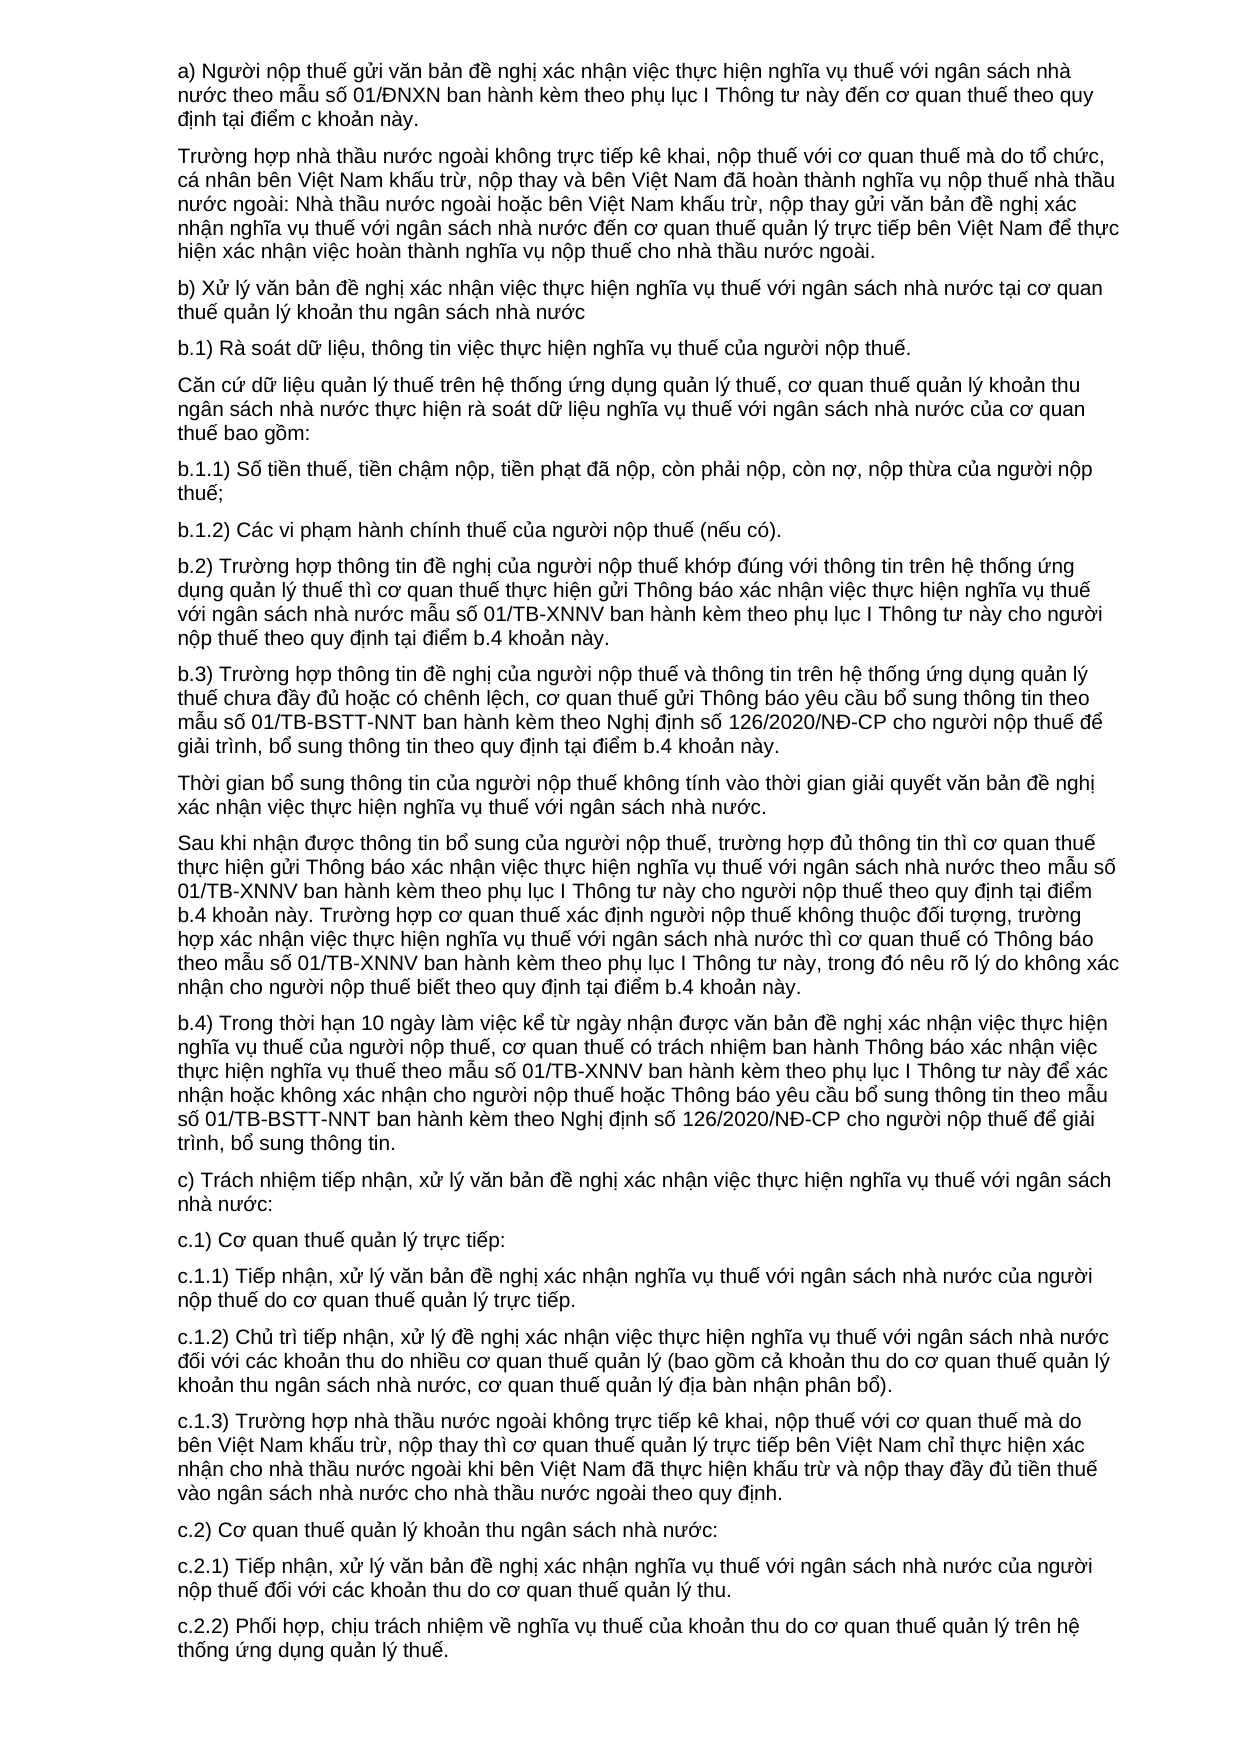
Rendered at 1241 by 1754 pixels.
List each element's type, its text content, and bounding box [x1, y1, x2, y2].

text c.2.1) Tiếp nhận, xử lý văn bản đề nghị xác nhận nghĩa vụ thuế với ngân sách nhà nước của người nộp thuế đối với các khoản thu do cơ quan thuế quản lý thu. [177, 1554, 1122, 1602]
text Trường hợp nhà thầu nước ngoài không trực tiếp kê khai, nộp thuế với cơ quan thuế mà do tổ chức, cá nhân bên Việt Nam khấu trừ, nộp thay và bên Việt Nam đã hoàn thành nghĩa vụ nộp thuế nhà thầu nước ngoài: Nhà thầu nước ngoài hoặc bên Việt Nam khấu trừ, nộp thay gửi văn bản đề nghị xác nhận nghĩa vụ thuế với ngân sách nhà nước đến cơ quan thuế quản lý trực tiếp bên Việt Nam để thực hiện xác nhận việc hoàn thành nghĩa vụ nộp thuế cho nhà thầu nước ngoài. [177, 143, 1122, 263]
text Sau khi nhận được thông tin bổ sung của người nộp thuế, trường hợp đủ thông tin thì cơ quan thuế thực hiện gửi Thông báo xác nhận việc thực hiện nghĩa vụ thuế với ngân sách nhà nước theo mẫu số 01/TB-XNNV ban hành kèm theo phụ lục I Thông tư này cho người nộp thuế theo quy định tại điểm b.4 khoản này. Trường hợp cơ quan thuế xác định người nộp thuế không thuộc đối tượng, trường hợp xác nhận việc thực hiện nghĩa vụ thuế với ngân sách nhà nước thì cơ quan thuế có Thông báo theo mẫu số 01/TB-XNNV ban hành kèm theo phụ lục I Thông tư này, trong đó nêu rõ lý do không xác nhận cho người nộp thuế biết theo quy định tại điểm b.4 khoản này. [177, 831, 1122, 999]
text a) Người nộp thuế gửi văn bản đề nghị xác nhận việc thực hiện nghĩa vụ thuế với ngân sách nhà nước theo mẫu số 01/ĐNXN ban hành kèm theo phụ lục I Thông tư này đến cơ quan thuế theo quy định tại điểm c khoản này. [177, 59, 1122, 131]
text b) Xử lý văn bản đề nghị xác nhận việc thực hiện nghĩa vụ thuế với ngân sách nhà nước tại cơ quan thuế quản lý khoản thu ngân sách nhà nước [177, 276, 1122, 324]
text c.2.2) Phối hợp, chịu trách nhiệm về nghĩa vụ thuế của khoản thu do cơ quan thuế quản lý trên hệ thống ứng dụng quản lý thuế. [177, 1614, 1122, 1662]
text c.1) Cơ quan thuế quản lý trực tiếp: [177, 1228, 1122, 1252]
text b.1.1) Số tiền thuế, tiền chậm nộp, tiền phạt đã nộp, còn phải nộp, còn nợ, nộp thừa của người nộp thuế; [177, 457, 1122, 505]
text b.1.2) Các vi phạm hành chính thuế của người nộp thuế (nếu có). [177, 517, 1122, 541]
text b.2) Trường hợp thông tin đề nghị của người nộp thuế khớp đúng với thông tin trên hệ thống ứng dụng quản lý thuế thì cơ quan thuế thực hiện gửi Thông báo xác nhận việc thực hiện nghĩa vụ thuế với ngân sách nhà nước mẫu số 01/TB-XNNV ban hành kèm theo phụ lục I Thông tư này cho người nộp thuế theo quy định tại điểm b.4 khoản này. [177, 554, 1122, 650]
text c.1.3) Trường hợp nhà thầu nước ngoài không trực tiếp kê khai, nộp thuế với cơ quan thuế mà do bên Việt Nam khấu trừ, nộp thay thì cơ quan thuế quản lý trực tiếp bên Việt Nam chỉ thực hiện xác nhận cho nhà thầu nước ngoài khi bên Việt Nam đã thực hiện khấu trừ và nộp thay đầy đủ tiền thuế vào ngân sách nhà nước cho nhà thầu nước ngoài theo quy định. [177, 1409, 1122, 1505]
text Thời gian bổ sung thông tin của người nộp thuế không tính vào thời gian giải quyết văn bản đề nghị xác nhận việc thực hiện nghĩa vụ thuế với ngân sách nhà nước. [177, 771, 1122, 818]
text b.3) Trường hợp thông tin đề nghị của người nộp thuế và thông tin trên hệ thống ứng dụng quản lý thuế chưa đầy đủ hoặc có chênh lệch, cơ quan thuế gửi Thông báo yêu cầu bổ sung thông tin theo mẫu số 01/TB-BSTT-NNT ban hành kèm theo Nghị định số 126/2020/NĐ-CP cho người nộp thuế để giải trình, bổ sung thông tin theo quy định tại điểm b.4 khoản này. [177, 662, 1122, 758]
text b.1) Rà soát dữ liệu, thông tin việc thực hiện nghĩa vụ thuế của người nộp thuế. [177, 336, 1122, 360]
text c.1.1) Tiếp nhận, xử lý văn bản đề nghị xác nhận nghĩa vụ thuế với ngân sách nhà nước của người nộp thuế do cơ quan thuế quản lý trực tiếp. [177, 1264, 1122, 1312]
text c) Trách nhiệm tiếp nhận, xử lý văn bản đề nghị xác nhận việc thực hiện nghĩa vụ thuế với ngân sách nhà nước: [177, 1167, 1122, 1215]
text Căn cứ dữ liệu quản lý thuế trên hệ thống ứng dụng quản lý thuế, cơ quan thuế quản lý khoản thu ngân sách nhà nước thực hiện rà soát dữ liệu nghĩa vụ thuế với ngân sách nhà nước của cơ quan thuế bao gồm: [177, 373, 1122, 444]
text b.4) Trong thời hạn 10 ngày làm việc kể từ ngày nhận được văn bản đề nghị xác nhận việc thực hiện nghĩa vụ thuế của người nộp thuế, cơ quan thuế có trách nhiệm ban hành Thông báo xác nhận việc thực hiện nghĩa vụ thuế theo mẫu số 01/TB-XNNV ban hành kèm theo phụ lục I Thông tư này để xác nhận hoặc không xác nhận cho người nộp thuế hoặc Thông báo yêu cầu bổ sung thông tin theo mẫu số 01/TB-BSTT-NNT ban hành kèm theo Nghị định số 126/2020/NĐ-CP cho người nộp thuế để giải trình, bổ sung thông tin. [177, 1011, 1122, 1155]
text c.2) Cơ quan thuế quản lý khoản thu ngân sách nhà nước: [177, 1517, 1122, 1541]
text c.1.2) Chủ trì tiếp nhận, xử lý đề nghị xác nhận việc thực hiện nghĩa vụ thuế với ngân sách nhà nước đối với các khoản thu do nhiều cơ quan thuế quản lý (bao gồm cả khoản thu do cơ quan thuế quản lý khoản thu ngân sách nhà nước, cơ quan thuế quản lý địa bàn nhận phân bổ). [177, 1325, 1122, 1397]
